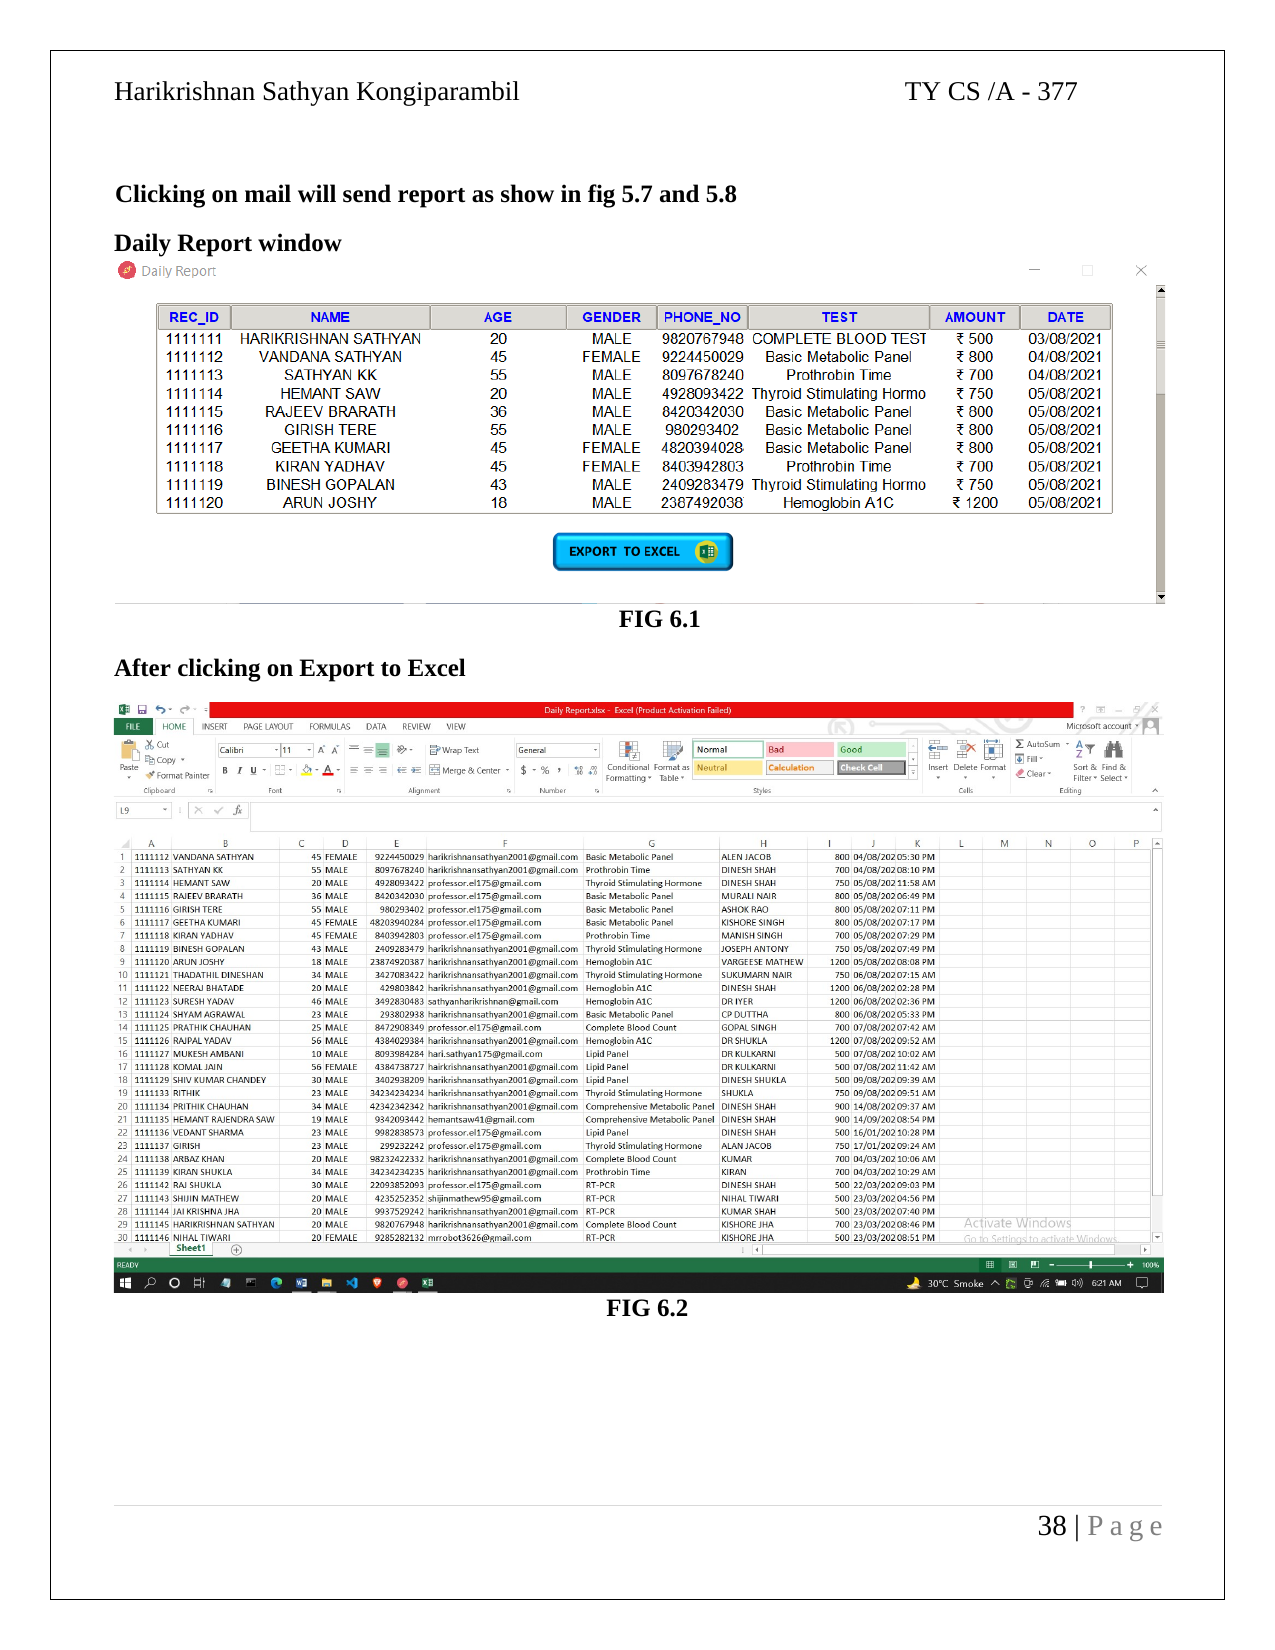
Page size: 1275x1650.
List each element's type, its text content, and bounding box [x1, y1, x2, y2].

text After clicking on Export to Excel [114, 653, 1162, 682]
picture [115, 257, 1166, 604]
text Clicking on mail will send report as show in fig 5.7 and 5.8 [114, 150, 1162, 208]
text FIG 6.2 [114, 1293, 1162, 1322]
picture [113, 702, 1164, 1293]
